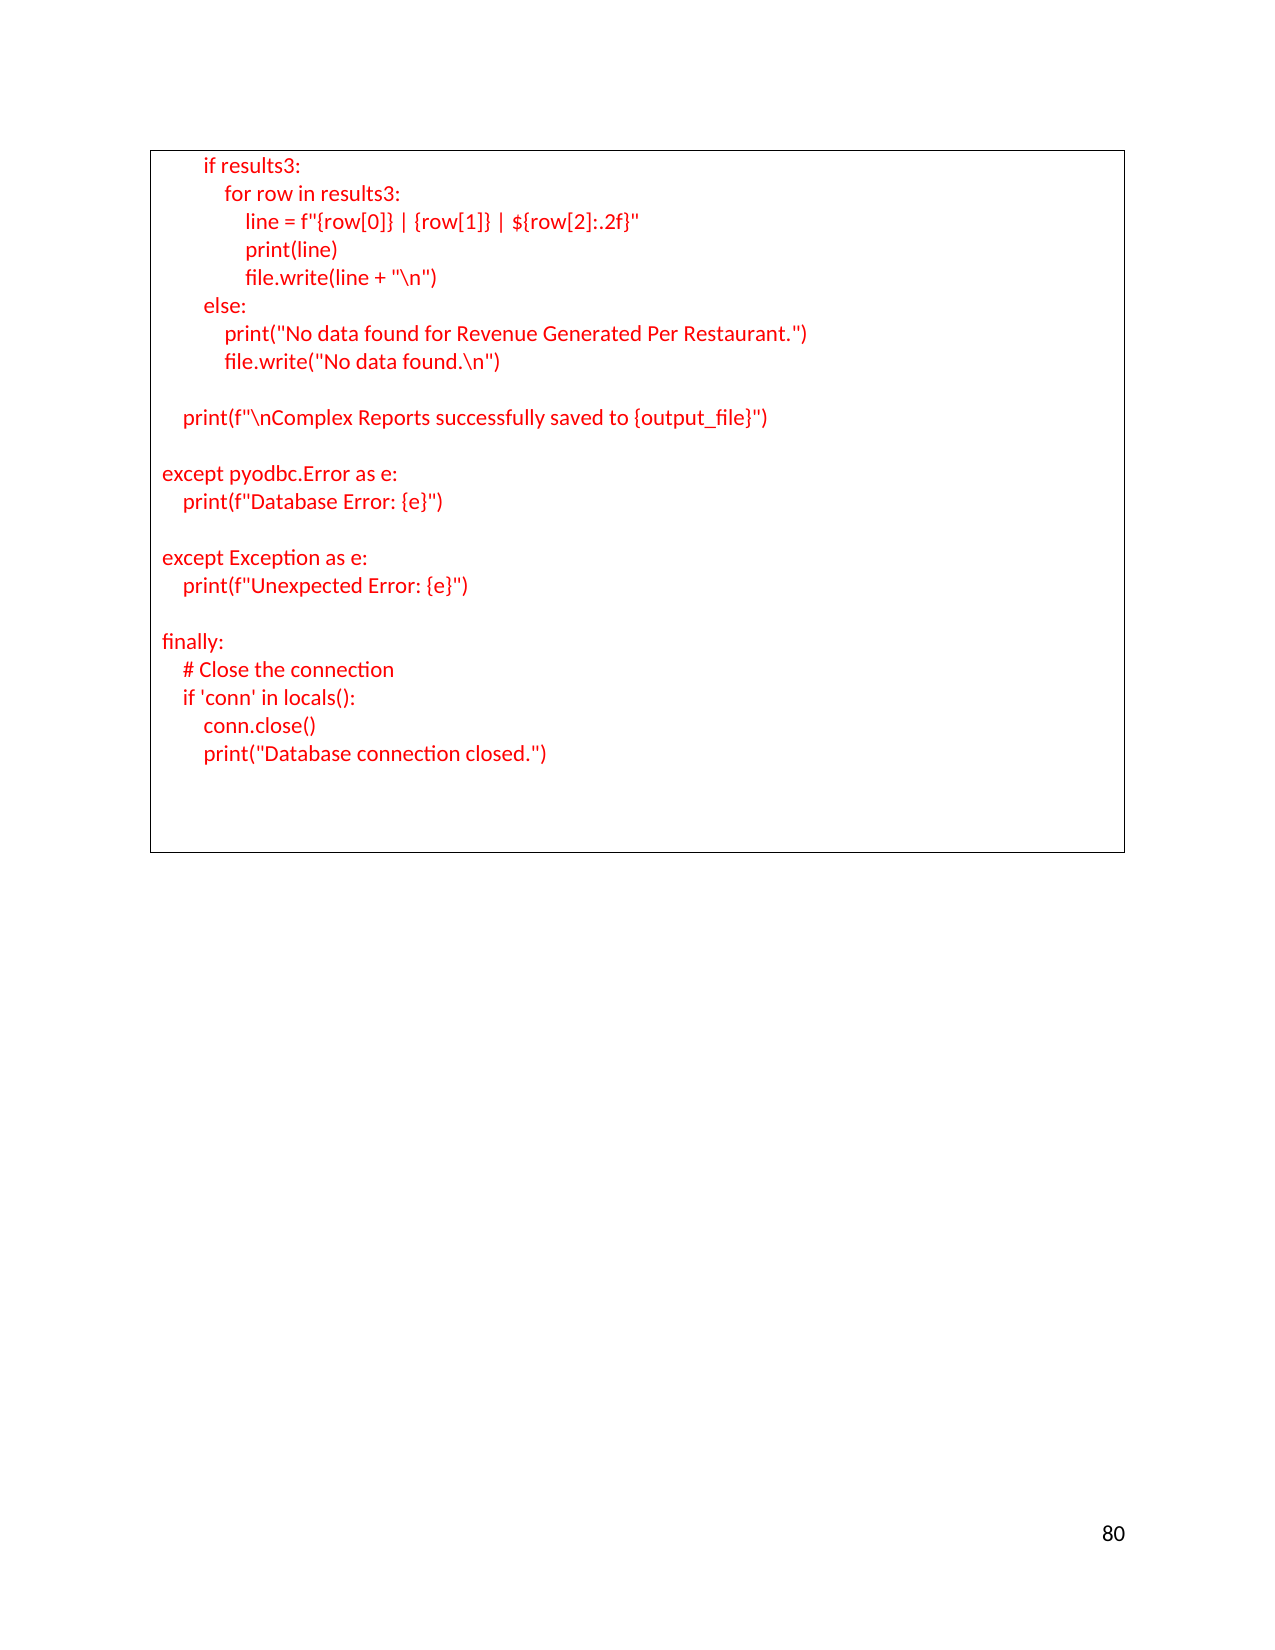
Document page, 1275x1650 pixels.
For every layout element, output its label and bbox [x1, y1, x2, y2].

table_header [151, 151, 1124, 852]
